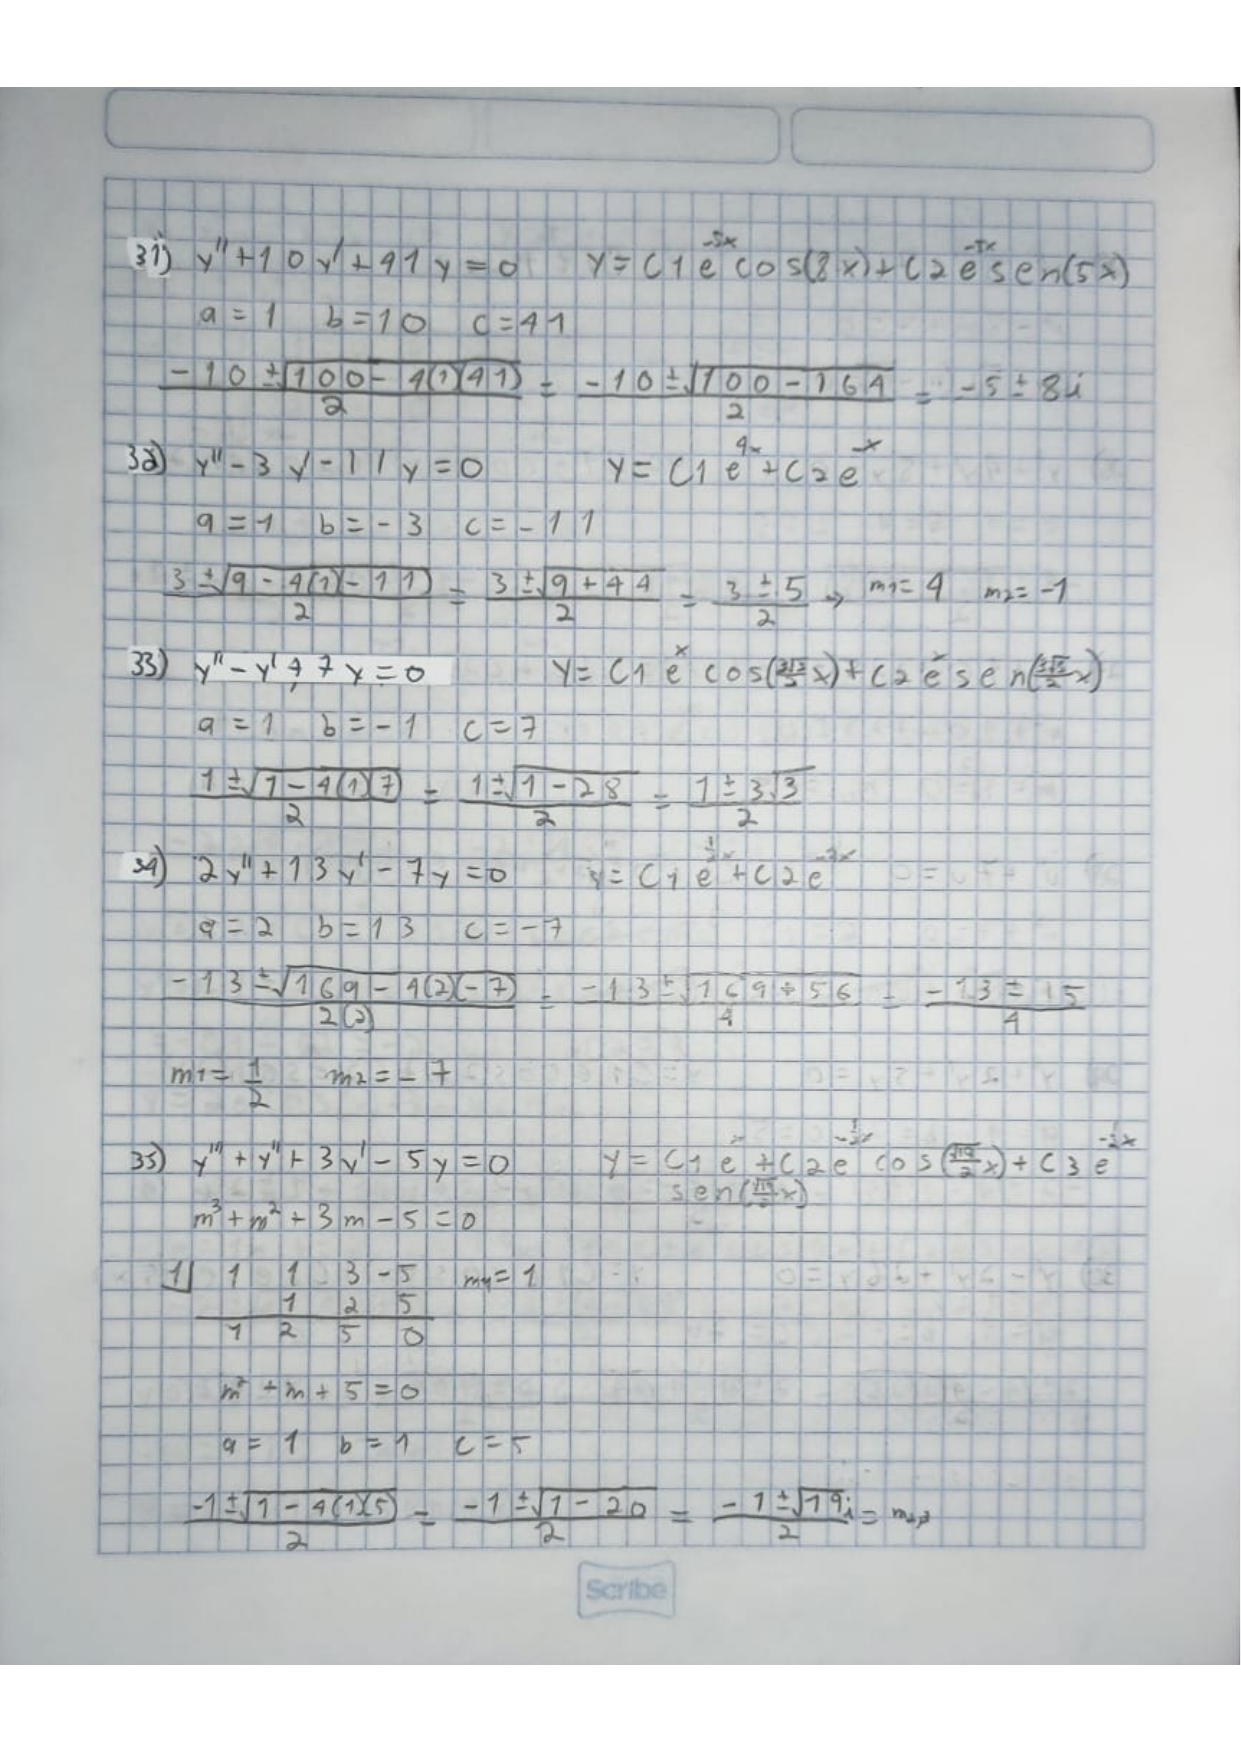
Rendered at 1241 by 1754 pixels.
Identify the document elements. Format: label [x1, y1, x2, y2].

picture [0, 87, 1241, 1665]
